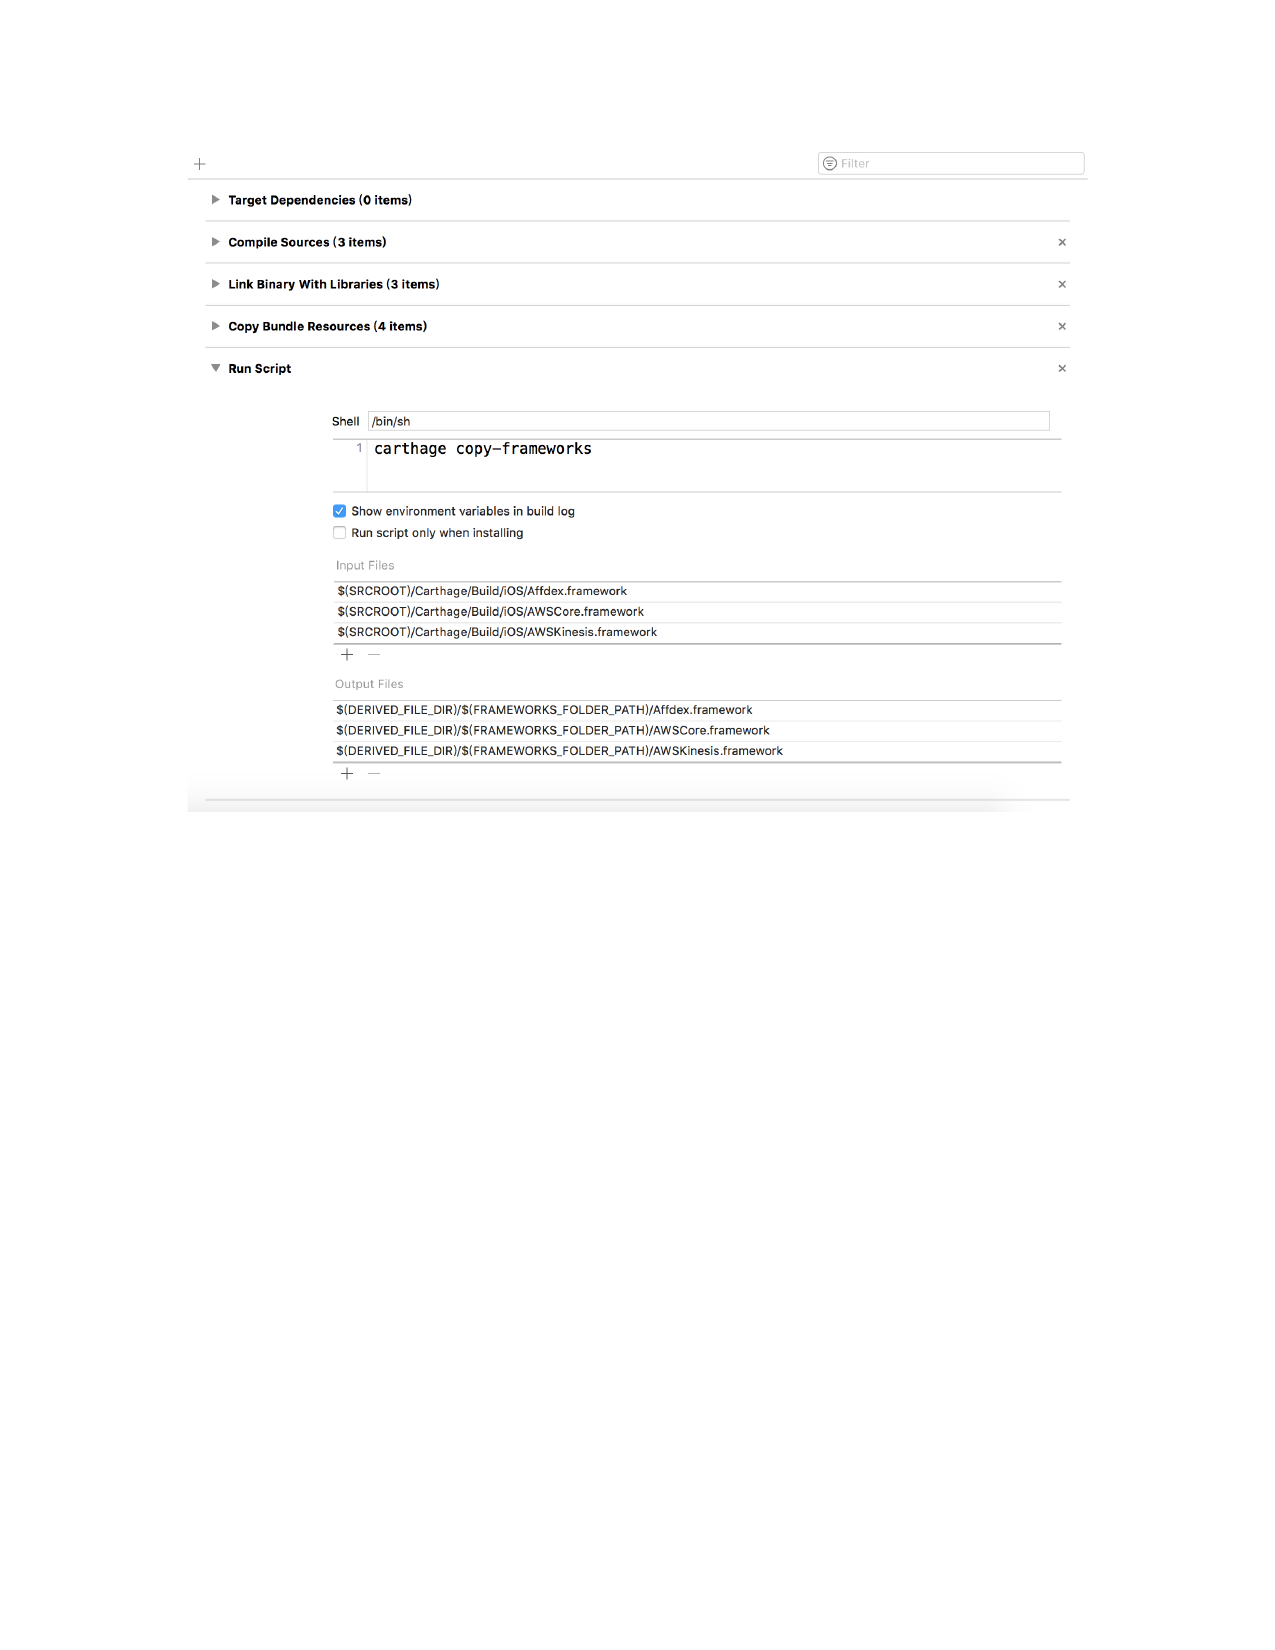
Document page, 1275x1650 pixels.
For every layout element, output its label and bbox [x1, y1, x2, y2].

picture [187, 150, 1088, 812]
